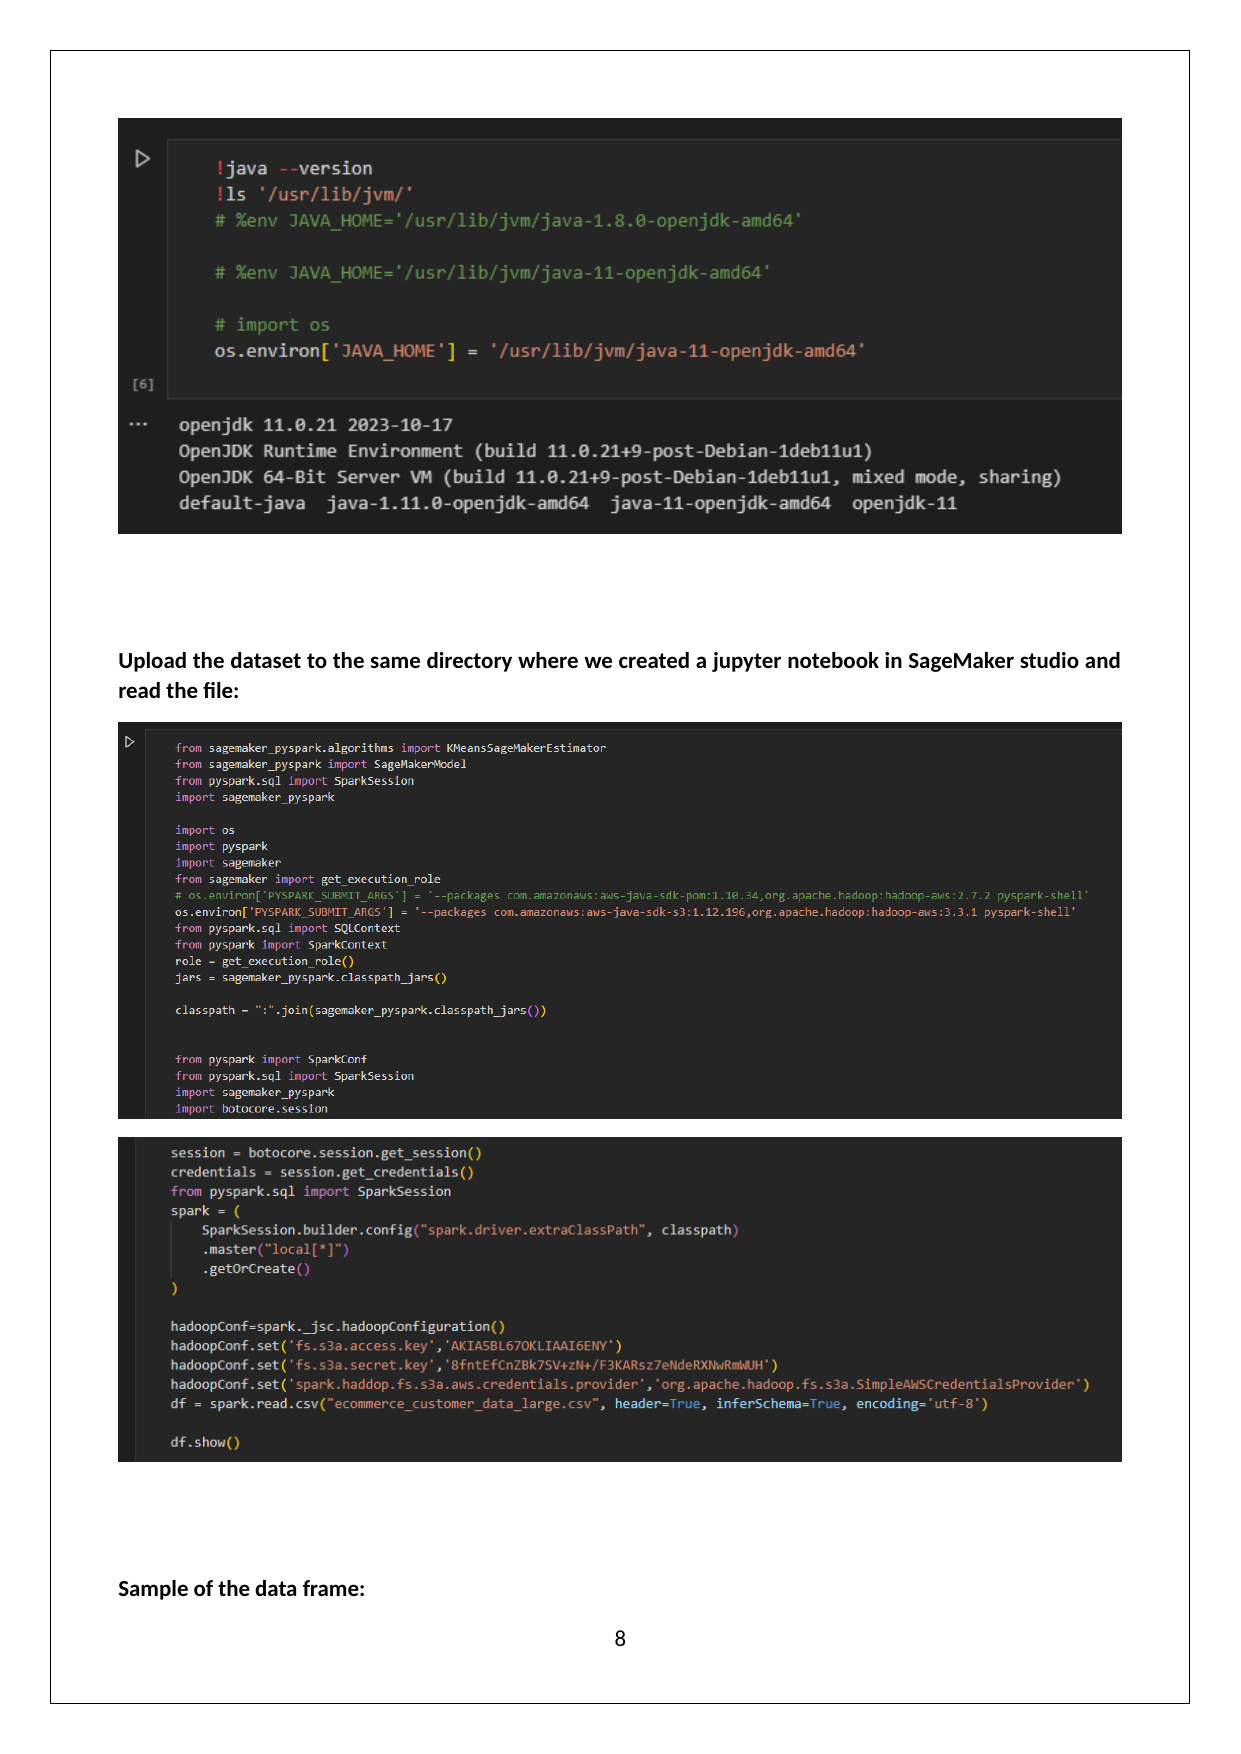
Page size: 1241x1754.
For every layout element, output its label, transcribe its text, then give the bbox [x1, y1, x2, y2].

picture [118, 118, 1122, 534]
text Sample of the data frame: [118, 1574, 1122, 1602]
picture [118, 1137, 1122, 1462]
text Upload the dataset to the same directory where we created a jupyter notebook in SageMaker studio and read the file: [118, 646, 1122, 704]
picture [118, 722, 1122, 1119]
